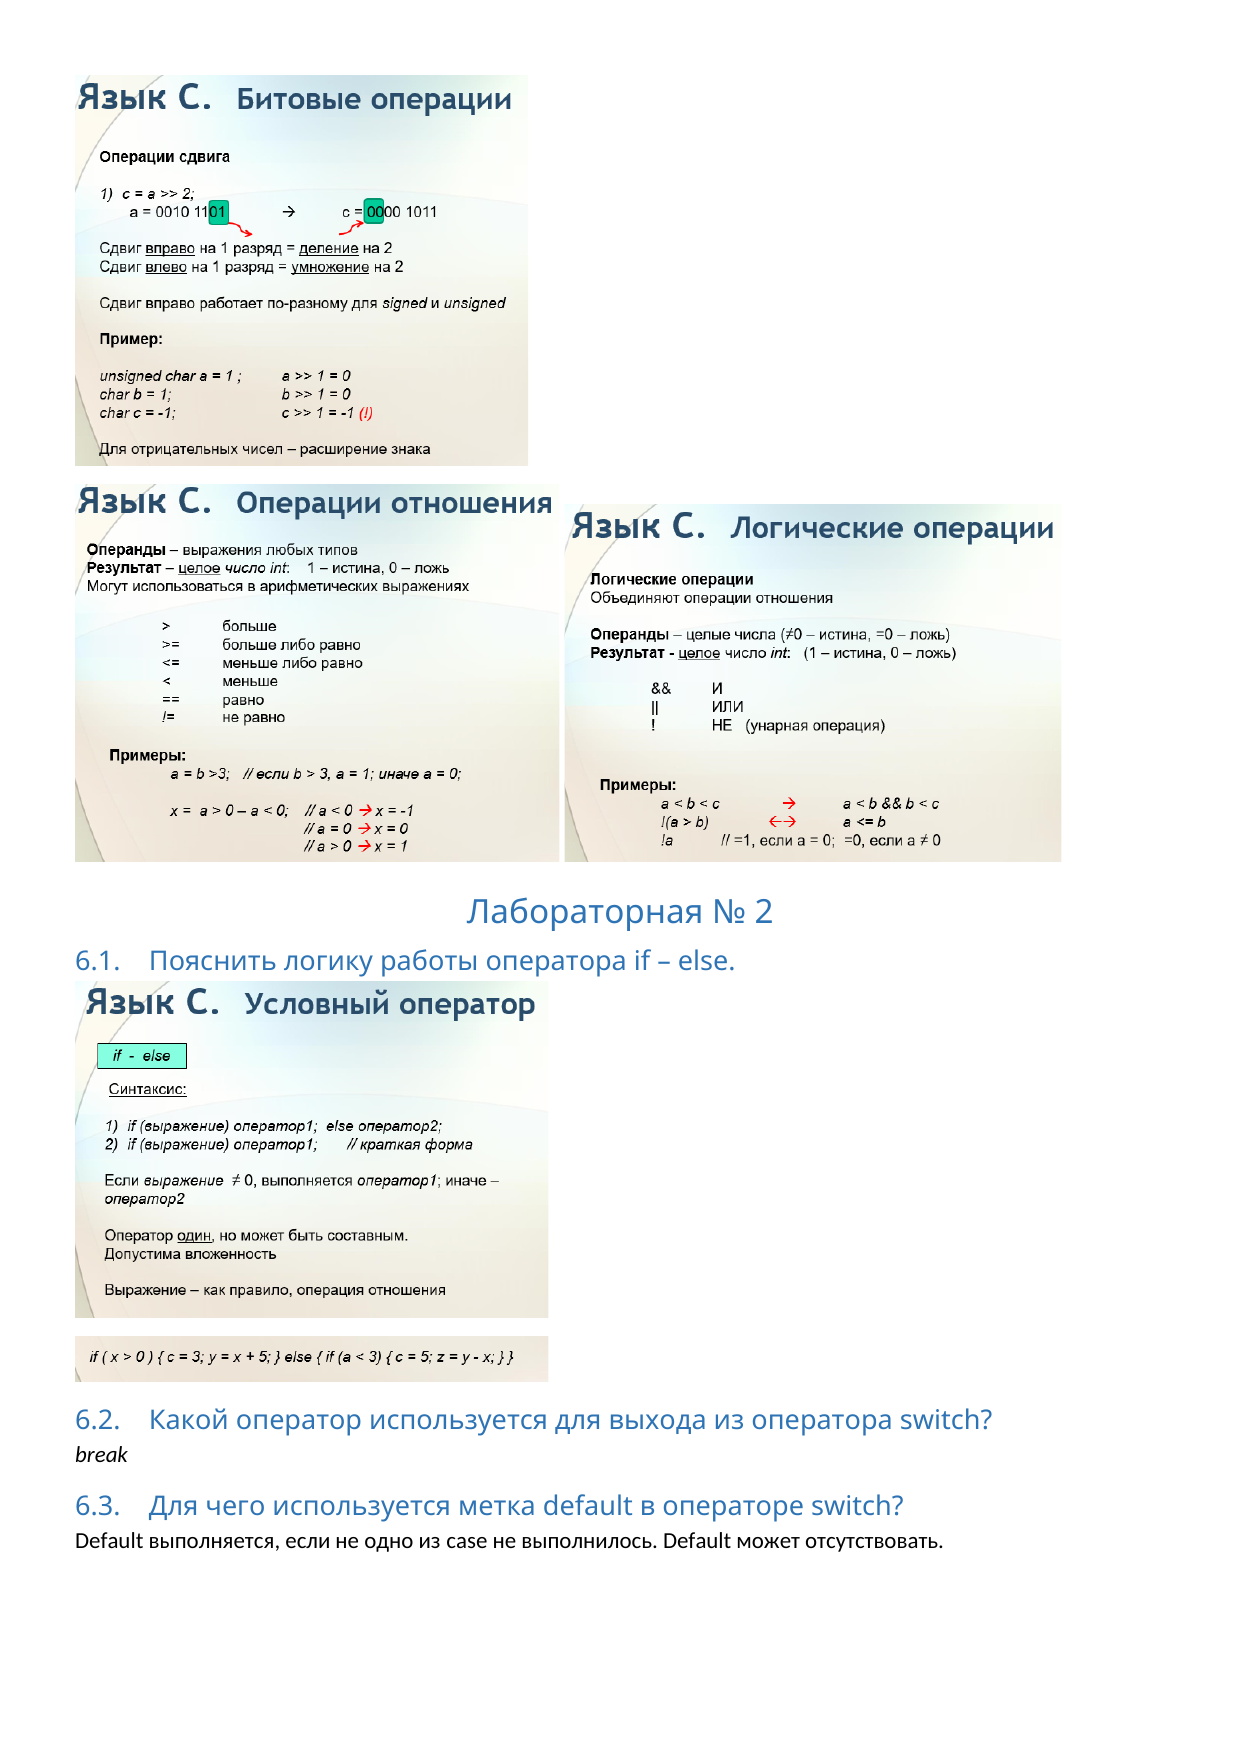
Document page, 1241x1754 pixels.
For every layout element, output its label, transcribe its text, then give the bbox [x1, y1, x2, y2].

picture [75, 75, 529, 466]
subtitle 6.2. Какой оператор используется для выхода из оператора switch? [75, 1400, 1165, 1437]
text break [75, 1440, 1165, 1468]
picture [75, 1336, 549, 1382]
picture [564, 504, 1062, 862]
picture [75, 981, 549, 1318]
picture [75, 484, 560, 862]
text Default выполняется, если не одно из case не выполнилось. Default может отсутствовать. [75, 1527, 1165, 1554]
subtitle Лабораторная № 2 [75, 888, 1165, 934]
subtitle 6.1. Пояснить логику работы оператора if – else. [75, 941, 1165, 978]
subtitle 6.3. Для чего используется метка default в операторе switch? [75, 1487, 1165, 1524]
